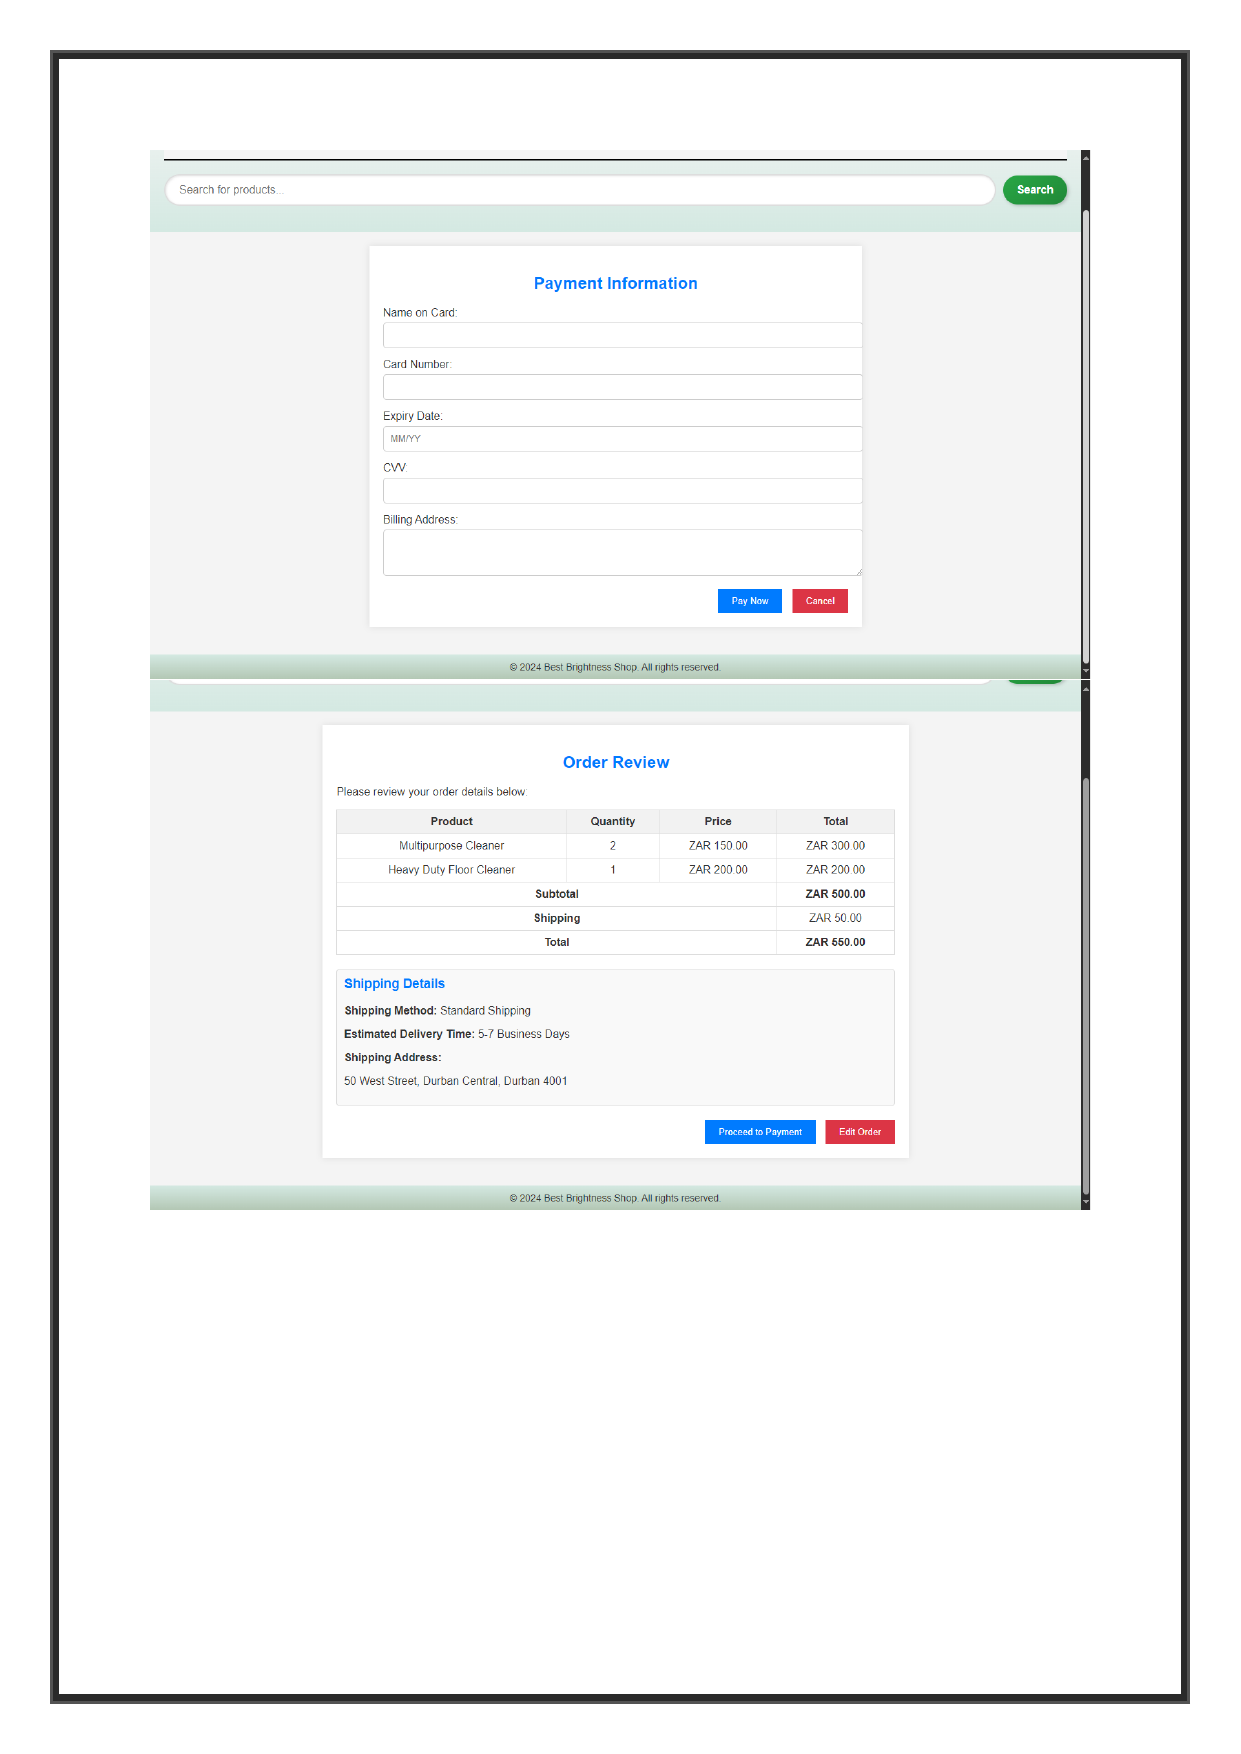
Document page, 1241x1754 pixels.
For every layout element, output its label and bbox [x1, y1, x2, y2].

picture [150, 150, 1091, 679]
picture [150, 680, 1091, 1210]
